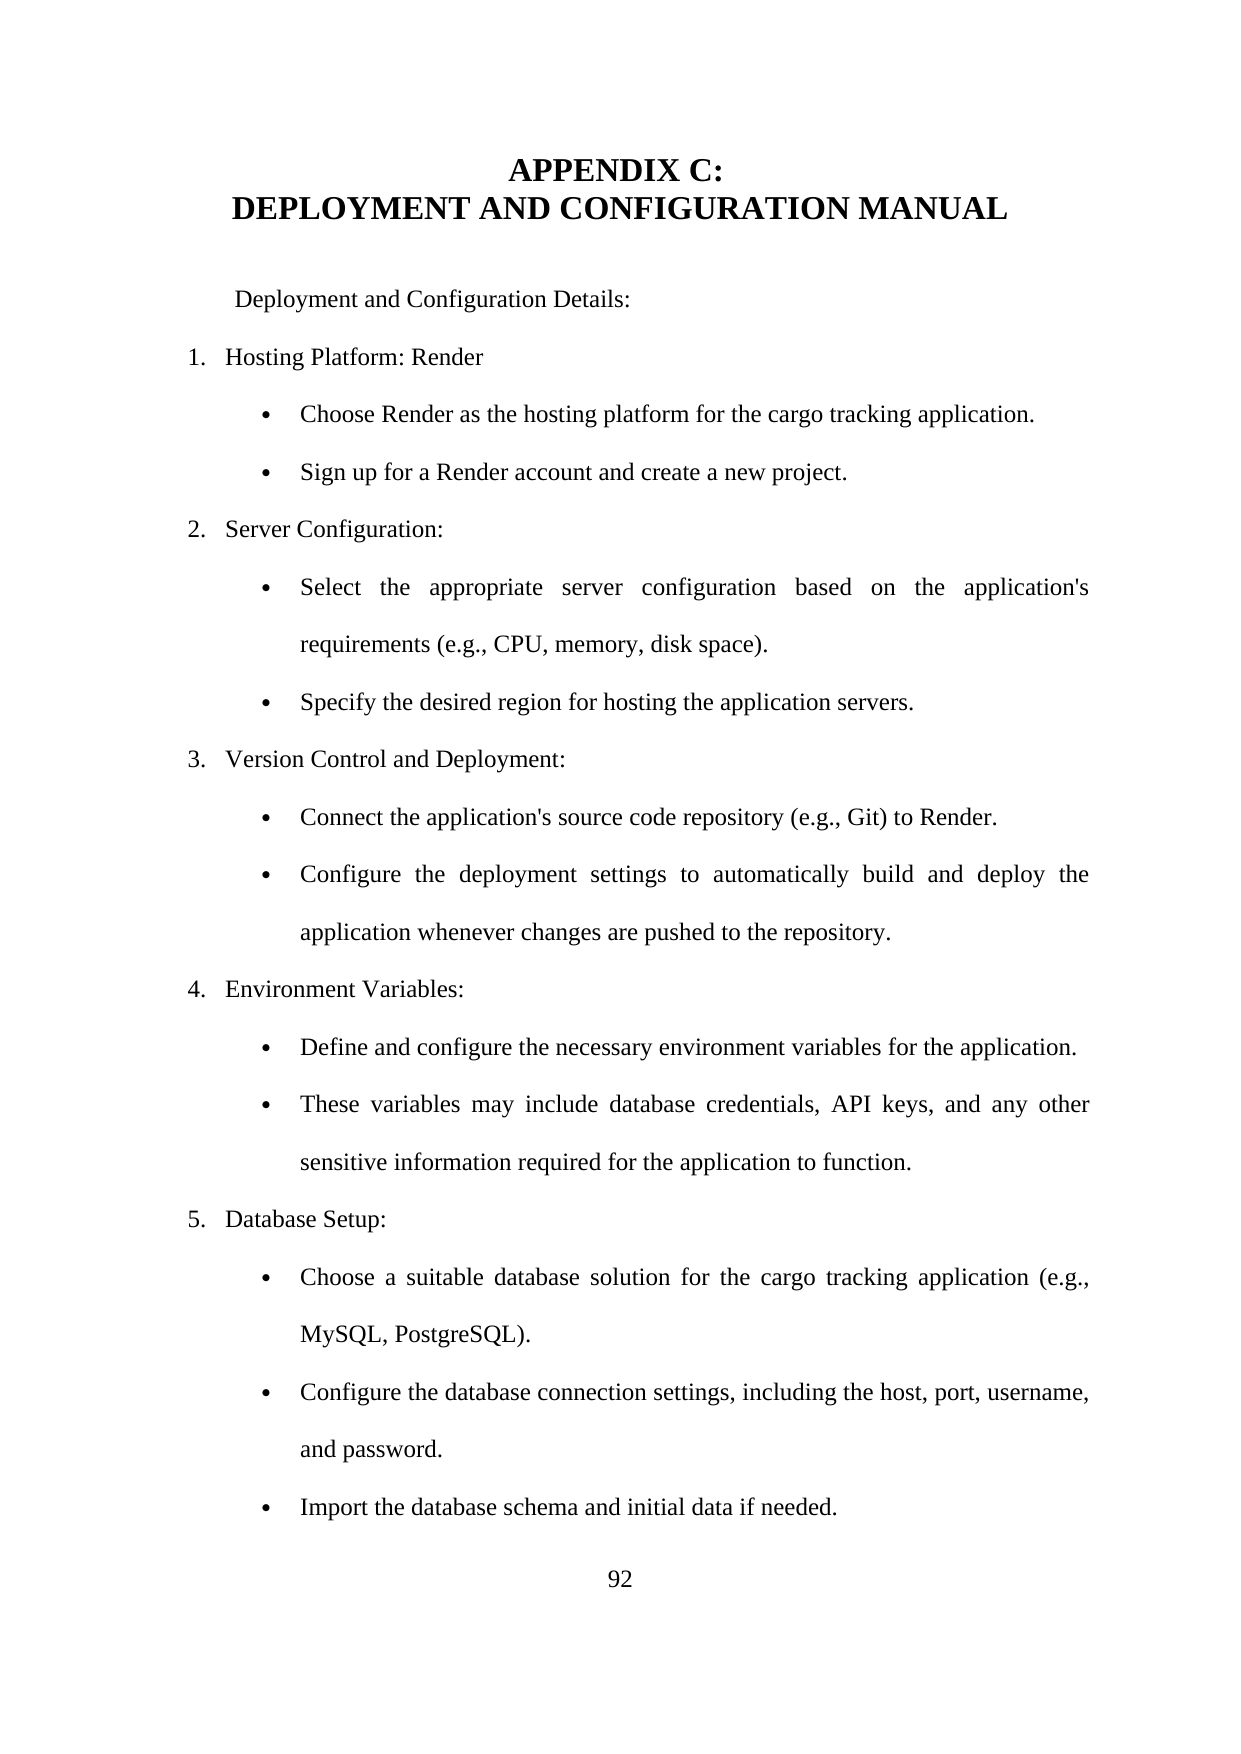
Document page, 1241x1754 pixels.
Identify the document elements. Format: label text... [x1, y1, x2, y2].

list Server Configuration: [187, 514, 1090, 543]
list These variables may include database credentials, API keys, and any other sensitive information required for the application to function. [262, 1089, 1090, 1175]
list Sign up for a Render account and create a new project. [262, 457, 1090, 485]
list Database Setup: [187, 1204, 1090, 1233]
list Configure the database connection settings, including the host, port, username, and password. [262, 1377, 1090, 1463]
list Connect the application's source code repository (e.g., Git) to Render. [262, 802, 1090, 830]
text Deployment and Configuration Details: [150, 284, 1090, 313]
list Define and configure the necessary environment variables for the application. [262, 1032, 1090, 1060]
list Environment Variables: [187, 974, 1090, 1003]
list Hosting Platform: Render [187, 342, 1090, 370]
list Specify the desired region for hosting the application servers. [262, 687, 1090, 715]
list Configure the deployment settings to automatically build and deploy the application whenever changes are pushed to the repository. [262, 859, 1090, 945]
list Choose a suitable database solution for the cargo tracking application (e.g., MySQL, PostgreSQL). [262, 1262, 1090, 1348]
list Choose Render as the hosting platform for the cargo tracking application. [262, 399, 1090, 428]
subtitle APPENDIX C: deployment and configuration Manual [150, 150, 1090, 227]
list Version Control and Deployment: [187, 744, 1090, 773]
list Select the appropriate server configuration based on the application's requirements (e.g., CPU, memory, disk space). [262, 572, 1090, 658]
list Import the database schema and initial data if needed. [262, 1492, 1090, 1520]
